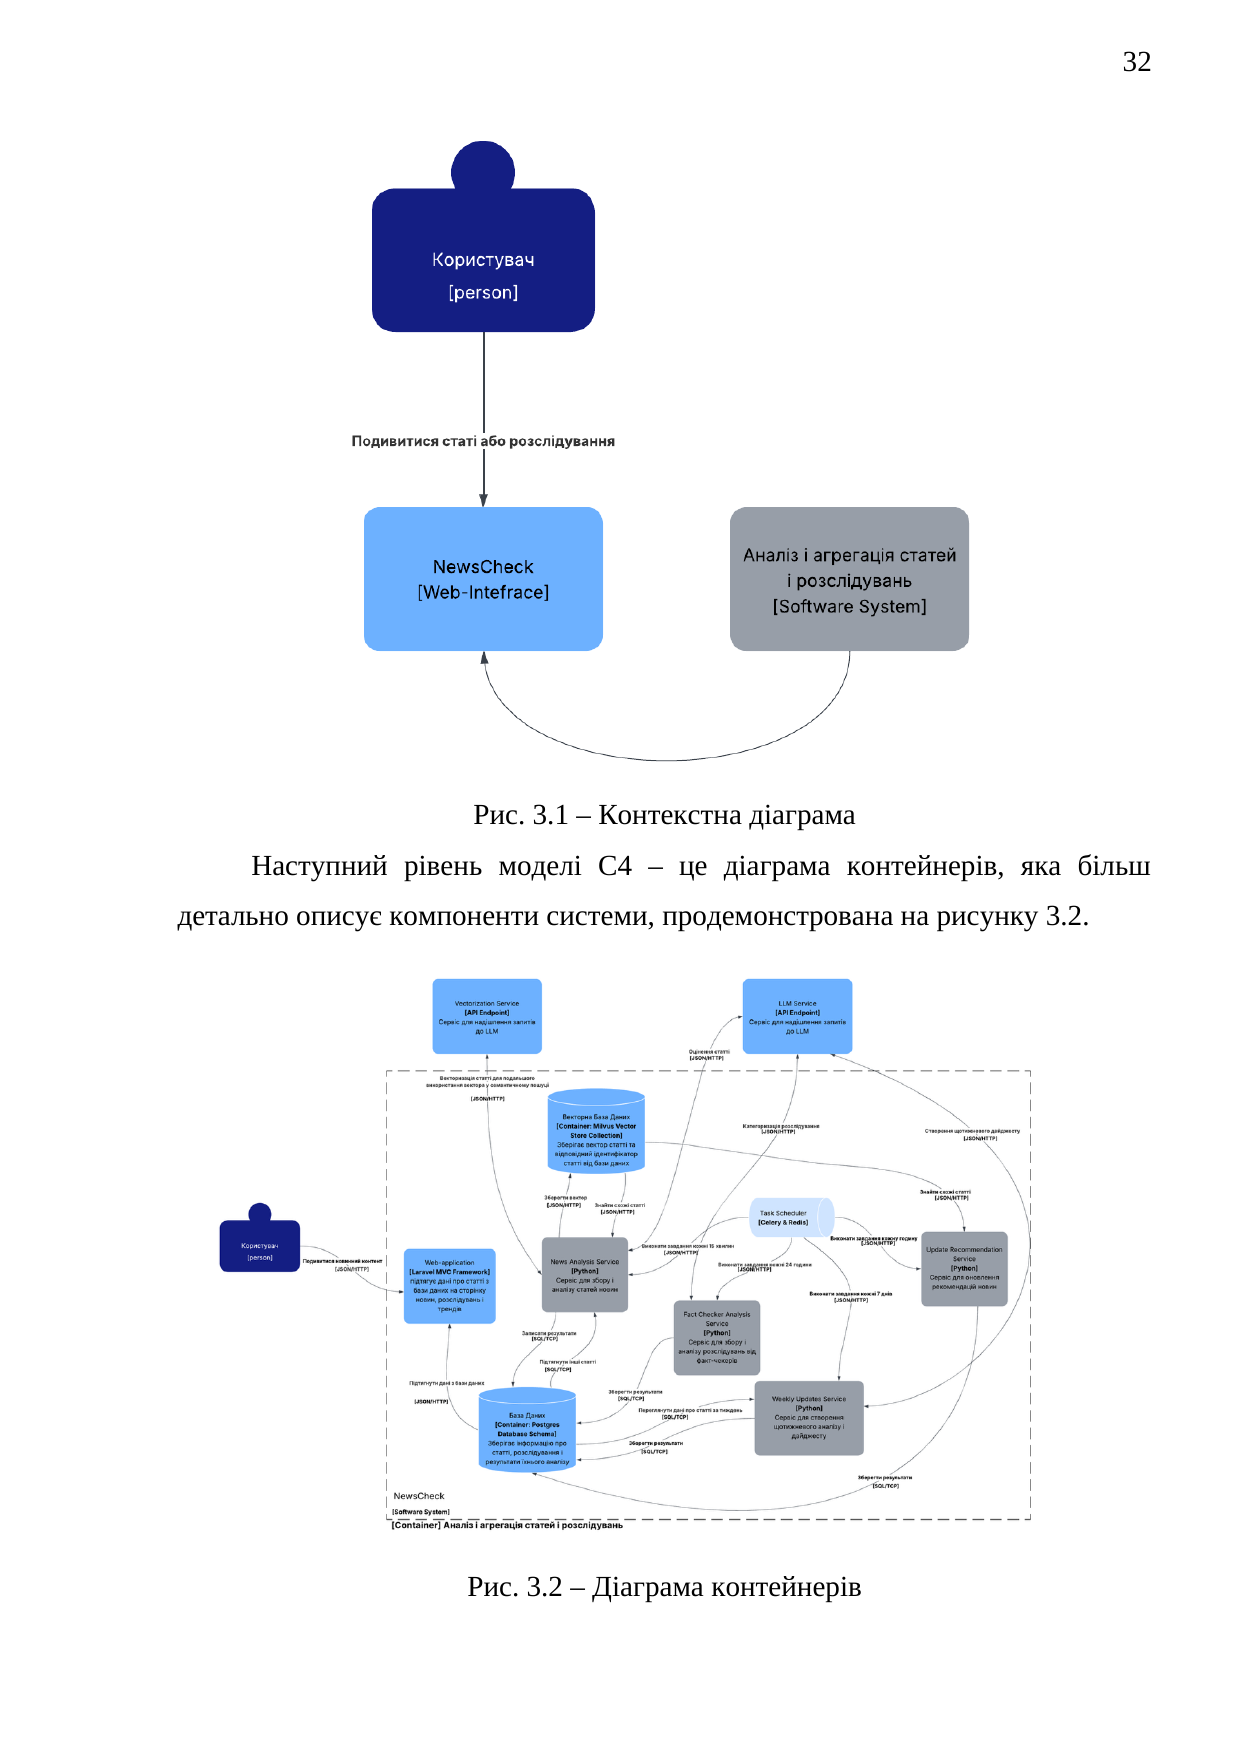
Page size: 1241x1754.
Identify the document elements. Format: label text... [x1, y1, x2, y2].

text Наступний рівень моделі С4 – це діаграма контейнерів, яка більш детально описує компоненти системи, продемонстрована на рисунку 3.2. [177, 848, 1152, 931]
picture [177, 948, 1164, 1552]
picture [325, 118, 1004, 781]
text Рис. 3.1 – Контекстна діаграма [177, 797, 1152, 831]
text Рис. 3.2 – Діаграма контейнерів [177, 1569, 1152, 1602]
